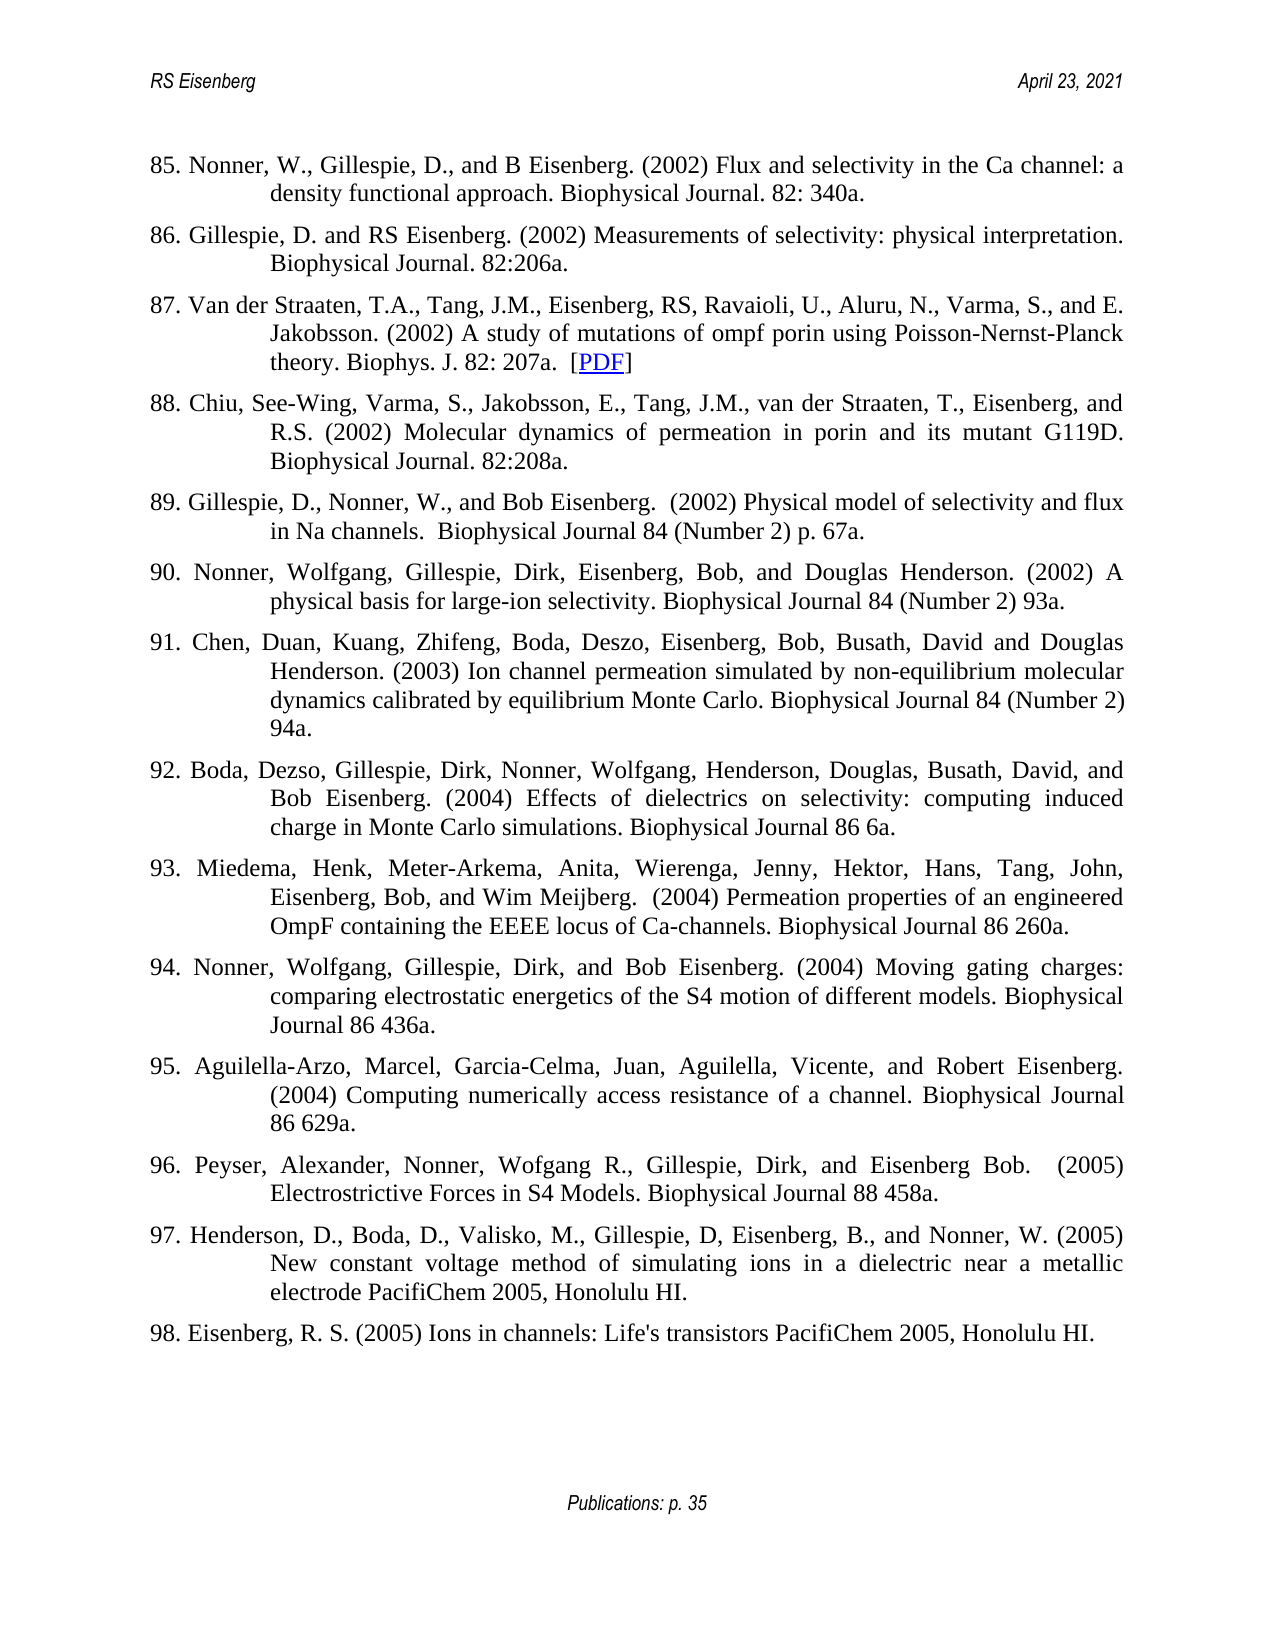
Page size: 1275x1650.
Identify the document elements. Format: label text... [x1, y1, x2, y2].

text 98. Eisenberg, R. S. (2005) Ions in channels: Life's transistors PacifiChem 2005, Honolulu HI. [150, 1318, 1125, 1347]
text 93. Miedema, Henk, Meter-Arkema, Anita, Wierenga, Jenny, Hektor, Hans, Tang, John, Eisenberg, Bob, and Wim Meijberg. (2004) Permeation properties of an engineered OmpF containing the EEEE locus of Ca-channels. Biophysical Journal 86 260a. [150, 853, 1125, 940]
text 86. Gillespie, D. and RS Eisenberg. (2002) Measurements of selectivity: physical interpretation. Biophysical Journal. 82:206a. [150, 220, 1125, 277]
text 96. Peyser, Alexander, Nonner, Wofgang R., Gillespie, Dirk, and Eisenberg Bob. (2005) Electrostrictive Forces in S4 Models. Biophysical Journal 88 458a. [150, 1150, 1125, 1207]
text 87. Van der Straaten, T.A., Tang, J.M., Eisenberg, RS, Ravaioli, U., Aluru, N., Varma, S., and E. Jakobsson. (2002) A study of mutations of ompf porin using Poisson-Nernst-Planck theory. Biophys. J. 82: 207a. [PDF] [150, 290, 1125, 376]
text 90. Nonner, Wolfgang, Gillespie, Dirk, Eisenberg, Bob, and Douglas Henderson. (2002) A physical basis for large-ion selectivity. Biophysical Journal 84 (Number 2) 93a. [150, 557, 1125, 615]
text 88. Chiu, See-Wing, Varma, S., Jakobsson, E., Tang, J.M., van der Straaten, T., Eisenberg, and R.S. (2002) Molecular dynamics of permeation in porin and its mutant G119D. Biophysical Journal. 82:208a. [150, 388, 1125, 475]
text 97. Henderson, D., Boda, D., Valisko, M., Gillespie, D, Eisenberg, B., and Nonner, W. (2005) New constant voltage method of simulating ions in a dielectric near a metallic electrode PacifiChem 2005, Honolulu HI. [150, 1220, 1125, 1306]
text 92. Boda, Dezso, Gillespie, Dirk, Nonner, Wolfgang, Henderson, Douglas, Busath, David, and Bob Eisenberg. (2004) Effects of dielectrics on selectivity: computing induced charge in Monte Carlo simulations. Biophysical Journal 86 6a. [150, 755, 1125, 841]
text 95. Aguilella-Arzo, Marcel, Garcia-Celma, Juan, Aguilella, Vicente, and Robert Eisenberg. (2004) Computing numerically access resistance of a channel. Biophysical Journal 86 629a. [150, 1051, 1125, 1137]
text 94. Nonner, Wolfgang, Gillespie, Dirk, and Bob Eisenberg. (2004) Moving gating charges: comparing electrostatic energetics of the S4 motion of different models. Biophysical Journal 86 436a. [150, 952, 1125, 1038]
text 85. Nonner, W., Gillespie, D., and B Eisenberg. (2002) Flux and selectivity in the Ca channel: a density functional approach. Biophysical Journal. 82: 340a. [150, 150, 1125, 207]
text 89. Gillespie, D., Nonner, W., and Bob Eisenberg. (2002) Physical model of selectivity and flux in Na channels. Biophysical Journal 84 (Number 2) p. 67a. [150, 487, 1125, 545]
text 91. Chen, Duan, Kuang, Zhifeng, Boda, Deszo, Eisenberg, Bob, Busath, David and Douglas Henderson. (2003) Ion channel permeation simulated by non-equilibrium molecular dynamics calibrated by equilibrium Monte Carlo. Biophysical Journal 84 (Number 2) 94a. [150, 627, 1125, 742]
